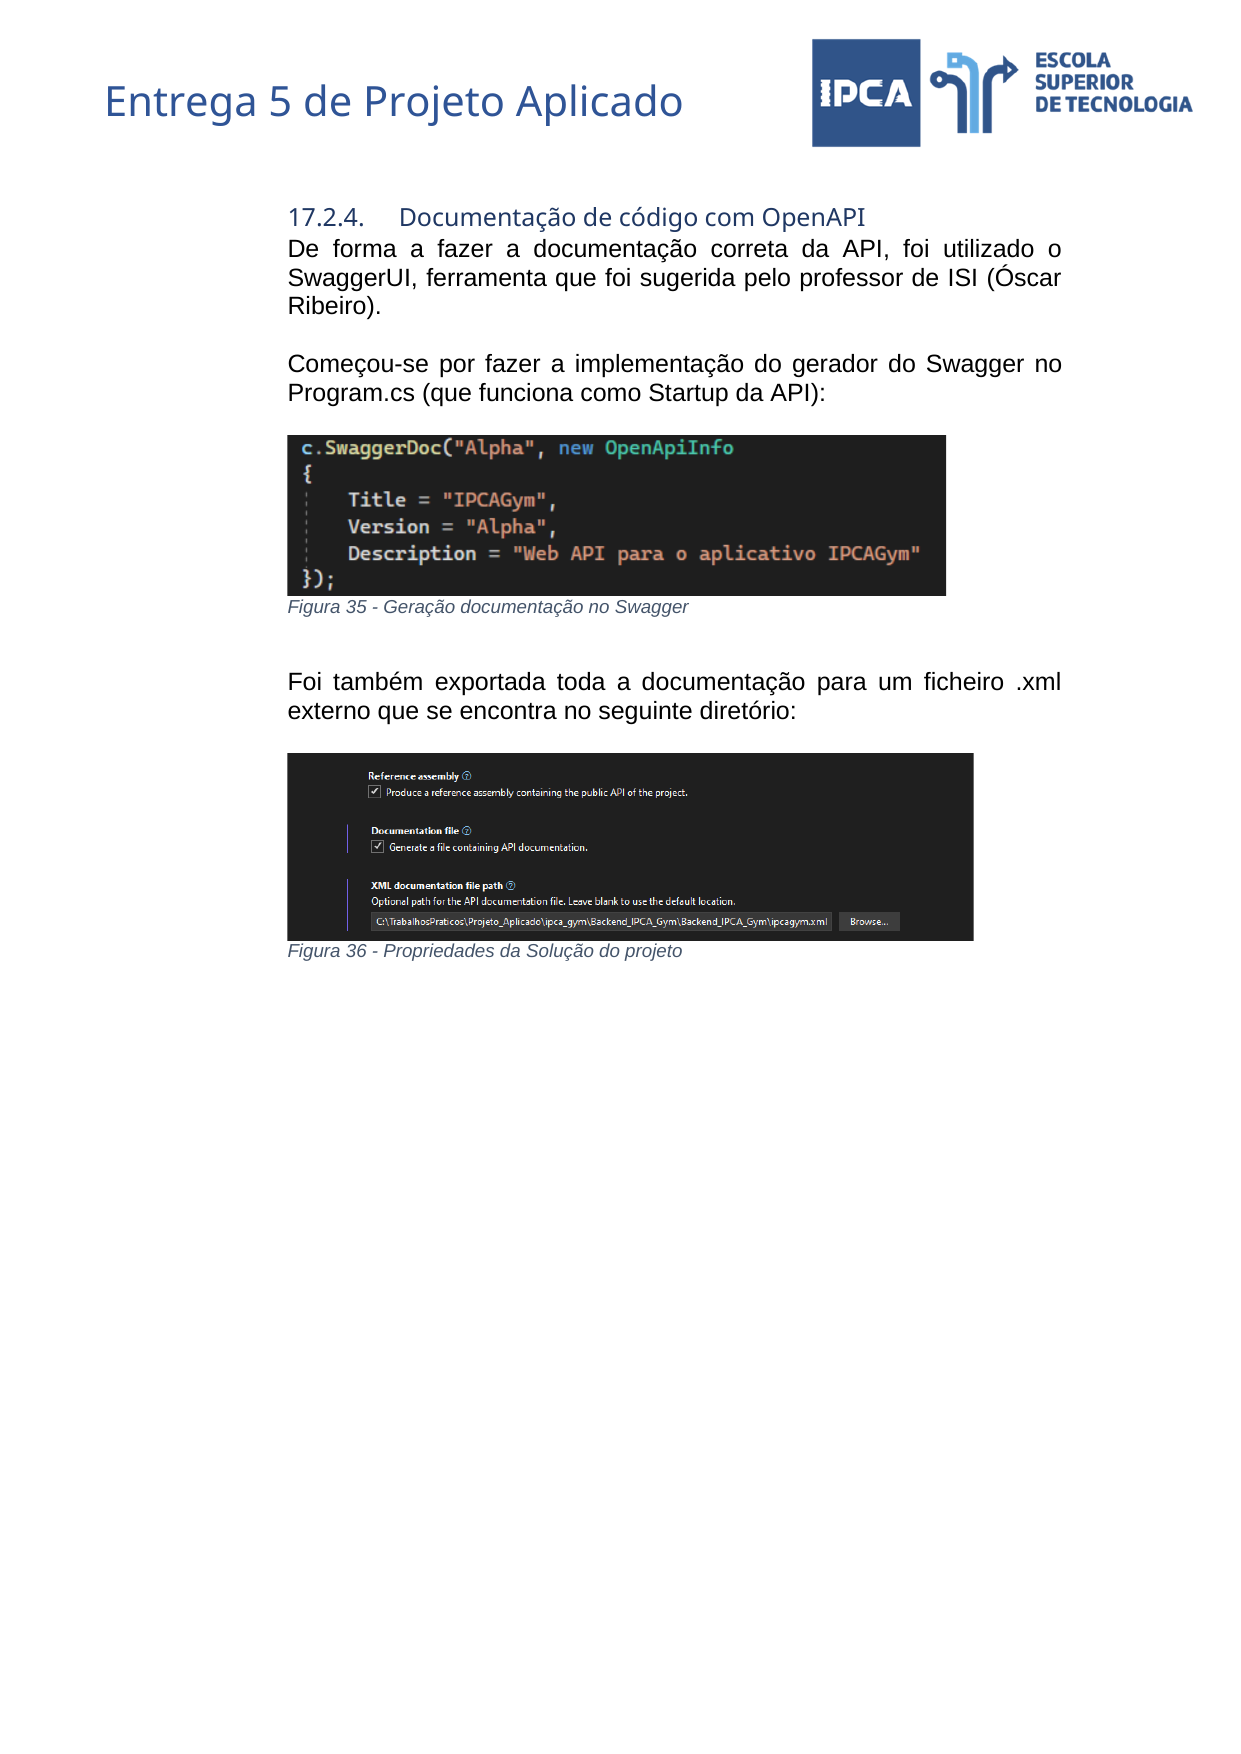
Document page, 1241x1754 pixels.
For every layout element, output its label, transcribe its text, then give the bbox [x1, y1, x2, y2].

text Começou-se por fazer a implementação do gerador do Swagger no Program.cs (que funciona como Startup da API): [287, 349, 1063, 406]
text Foi também exportada toda a documentação para um ficheiro .xml externo que se encontra no seguinte diretório: [287, 667, 1063, 724]
picture [791, 0, 1213, 251]
text De forma a fazer a documentação correta da API, foi utilizado o SwaggerUI, ferramenta que foi sugerida pelo professor de ISI (Óscar Ribeiro). [287, 234, 1063, 320]
picture [287, 753, 974, 941]
subtitle Documentação de código com OpenAPI [287, 200, 1063, 234]
picture [287, 435, 947, 596]
